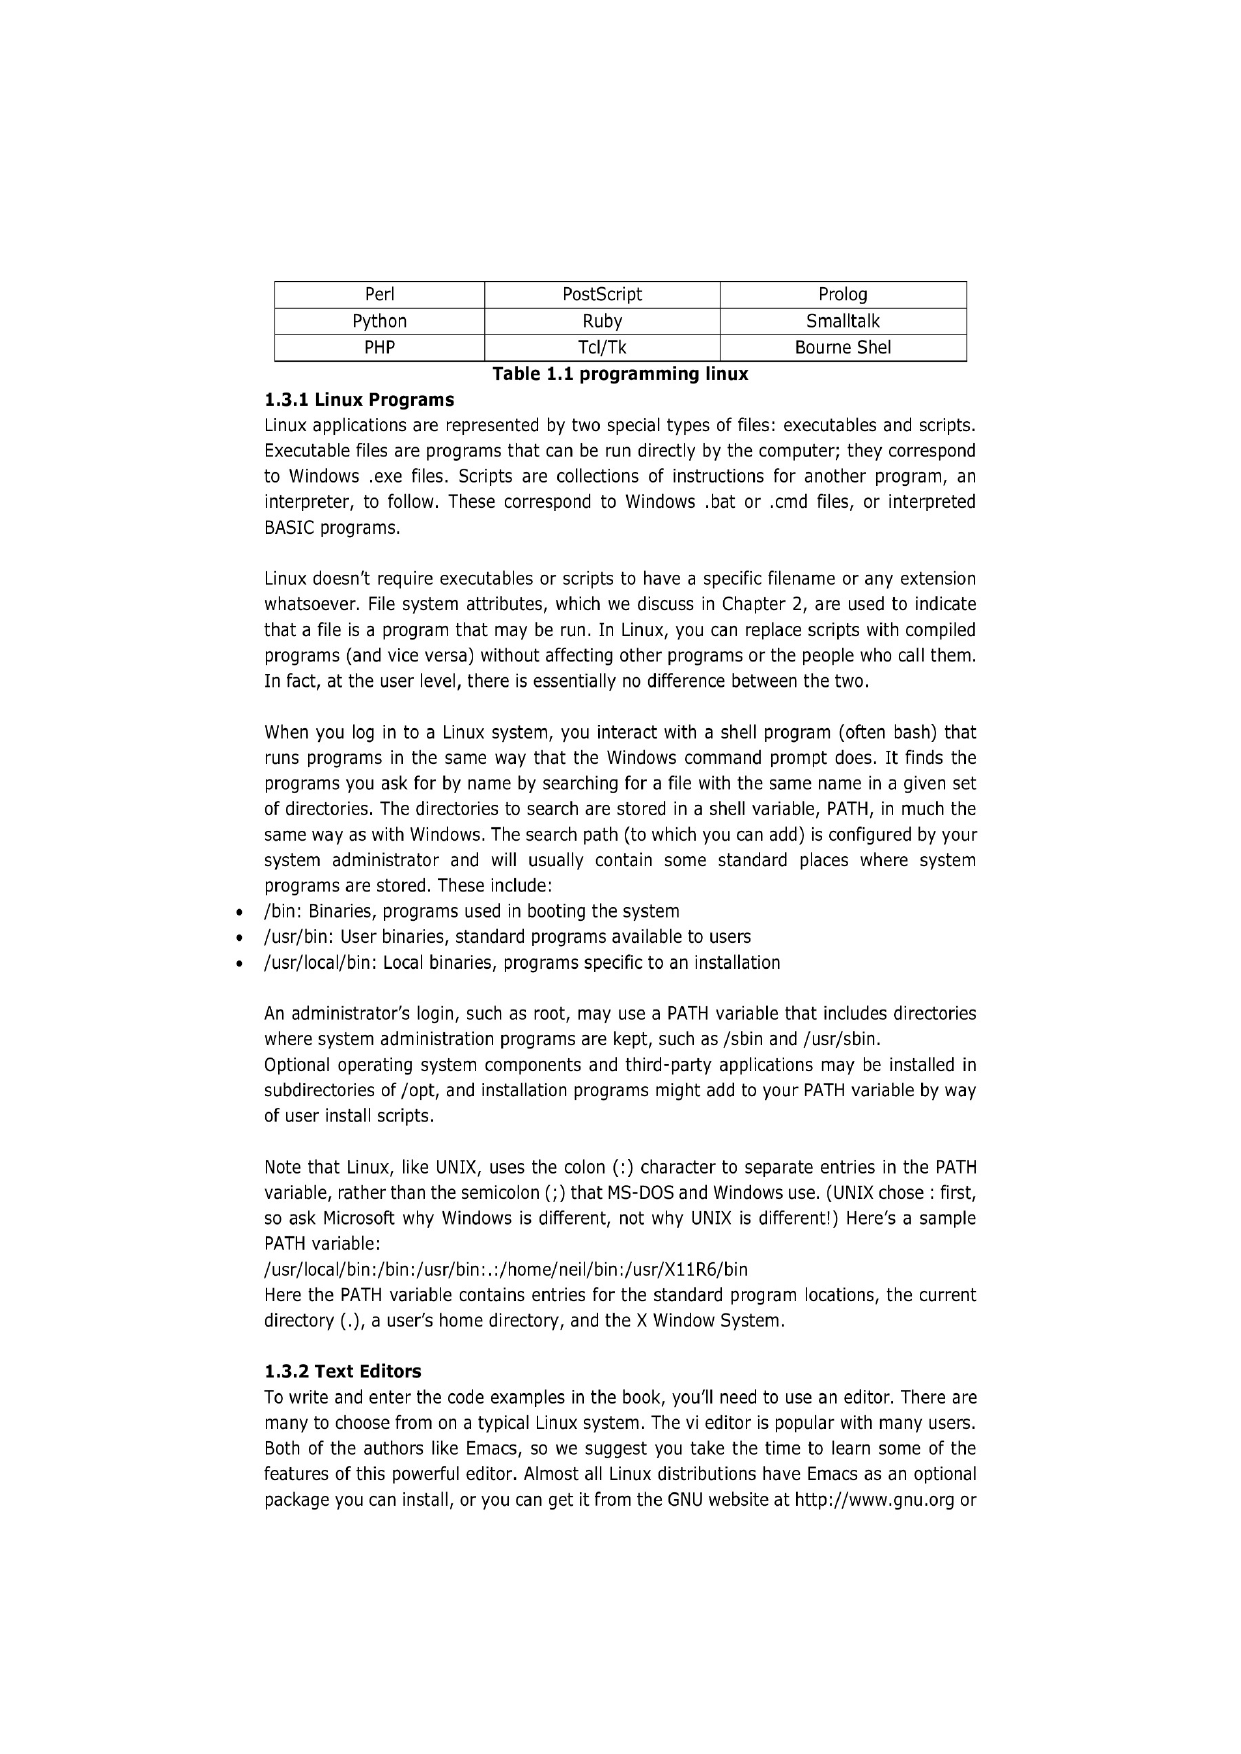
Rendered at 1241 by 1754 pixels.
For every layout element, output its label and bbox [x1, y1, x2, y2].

picture [150, 150, 1091, 1604]
